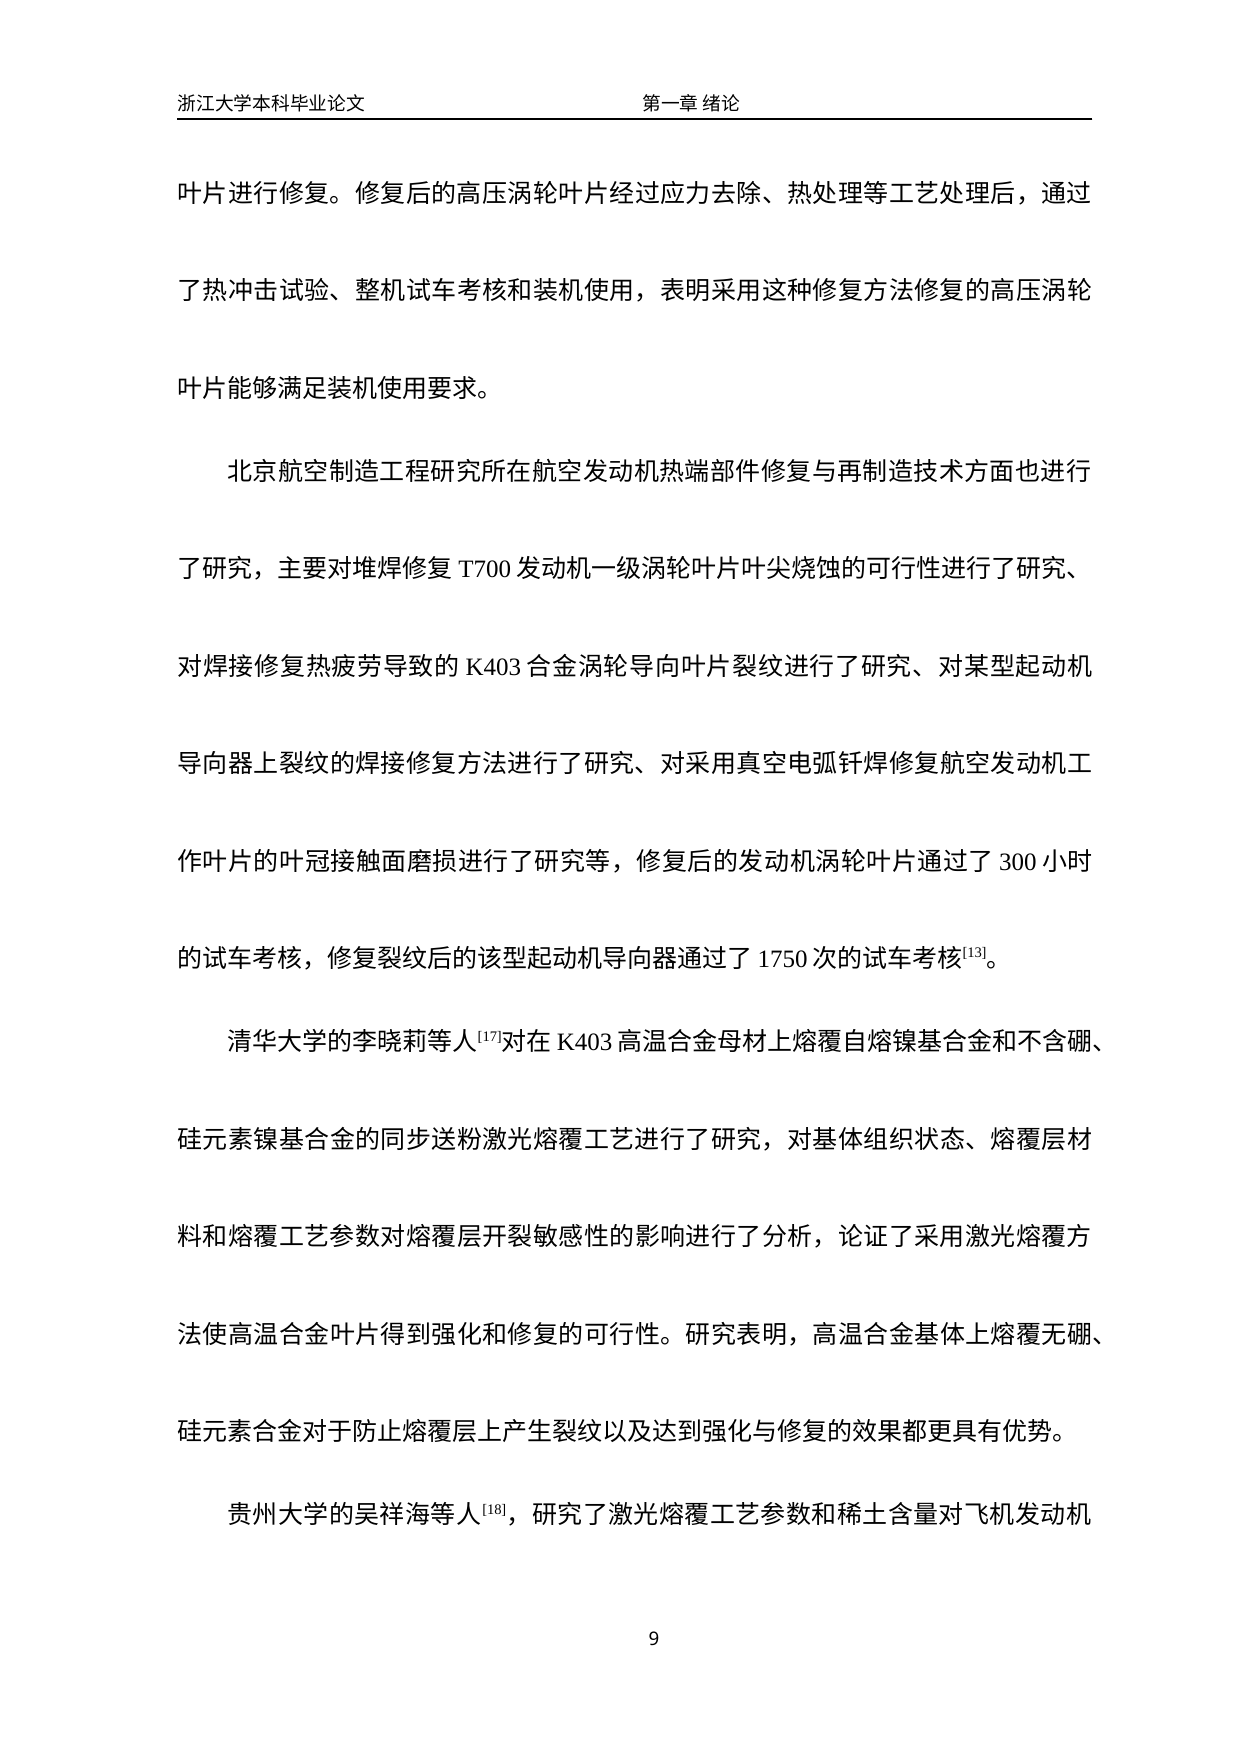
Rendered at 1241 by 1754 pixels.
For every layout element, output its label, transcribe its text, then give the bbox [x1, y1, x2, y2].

text 北京航空制造工程研究所在航空发动机热端部件修复与再制造技术方面也进行了研究，主要对堆焊修复T700发动机一级涡轮叶片叶尖烧蚀的可行性进行了研究、对焊接修复热疲劳导致的K403合金涡轮导向叶片裂纹进行了研究、对某型起动机导向器上裂纹的焊接修复方法进行了研究、对采用真空电弧钎焊修复航空发动机工作叶片的叶冠接触面磨损进行了研究等，修复后的发动机涡轮叶片通过了300小时的试车考核，修复裂纹后的该型起动机导向器通过了1750次的试车考核[13]。 [177, 437, 1092, 989]
text 清华大学的李晓莉等人[17]对在K403高温合金母材上熔覆自熔镍基合金和不含硼、硅元素镍基合金的同步送粉激光熔覆工艺进行了研究，对基体组织状态、熔覆层材料和熔覆工艺参数对熔覆层开裂敏感性的影响进行了分析，论证了采用激光熔覆方法使高温合金叶片得到强化和修复的可行性。研究表明，高温合金基体上熔覆无硼、硅元素合金对于防止熔覆层上产生裂纹以及达到强化与修复的效果都更具有优势。 [177, 1007, 1092, 1462]
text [177, 1481, 1092, 1546]
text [177, 159, 1092, 419]
